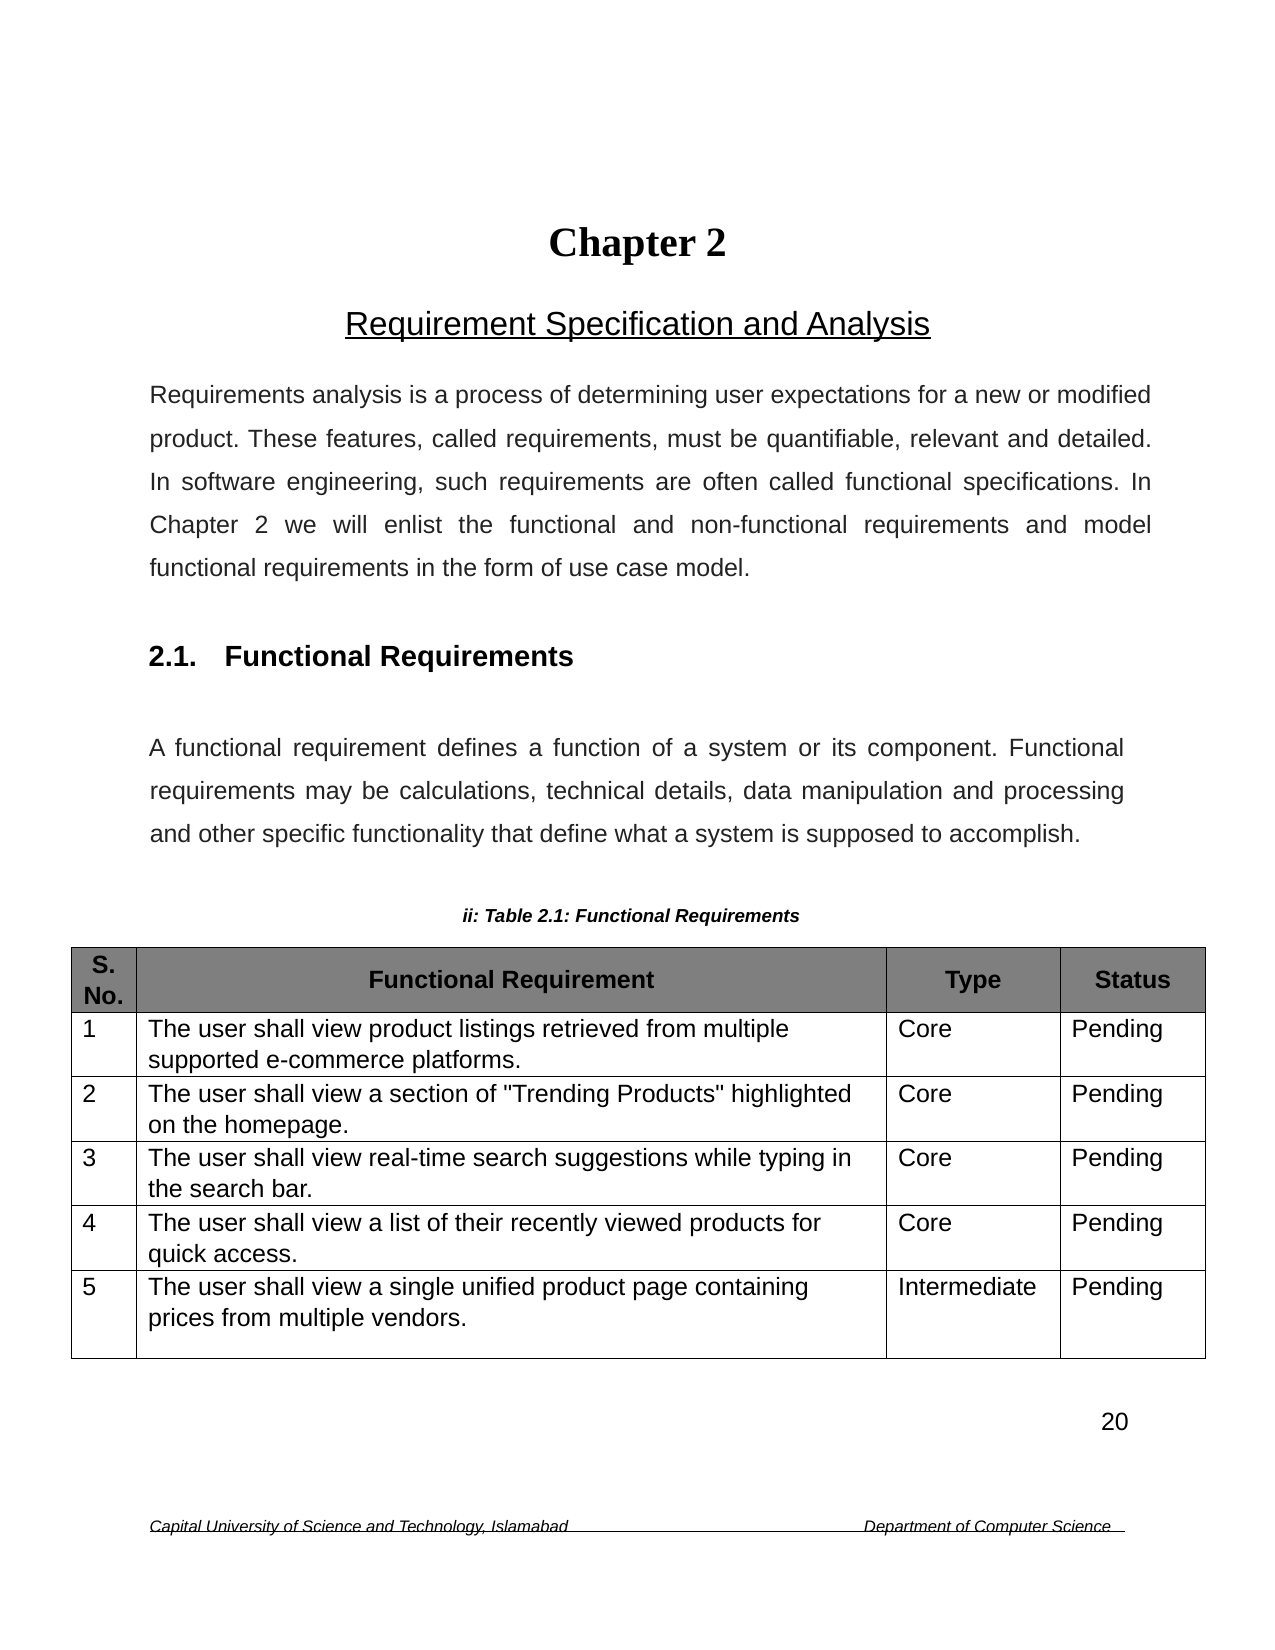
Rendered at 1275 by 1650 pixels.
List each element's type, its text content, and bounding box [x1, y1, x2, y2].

table_header S. No. [72, 948, 136, 1012]
subtitle 2.1. Functional Requirements [148, 639, 1114, 673]
table_cell 2 [72, 1077, 136, 1141]
table_cell Pending [1061, 1013, 1205, 1076]
table_header Functional Requirement [137, 948, 886, 1012]
text ii: Table 2.1: Functional Requirements [236, 905, 1028, 926]
table_cell Core [887, 1013, 1060, 1076]
table_cell The user shall view product listings retrieved from multiple supported e-commerce platforms. [137, 1013, 886, 1076]
table_cell Pending [1061, 1142, 1205, 1205]
table_cell 5 [72, 1271, 136, 1358]
table_cell Core [887, 1142, 1060, 1205]
table_header Type [887, 948, 1060, 1012]
text A functional requirement defines a function of a system or its component. Functional requirements may be calculations, technical details, data manipulation and processing and other specific functionality that define what a system is supposed to accomplish. [148, 733, 1127, 848]
table_cell The user shall view a single unified product page containing prices from multiple vendors. [137, 1271, 886, 1358]
table_cell The user shall view real-time search suggestions while typing in the search bar. [137, 1142, 886, 1205]
table_cell 1 [72, 1013, 136, 1076]
table_cell The user shall view a list of their recently viewed products for quick access. [137, 1206, 886, 1269]
table_cell Core [887, 1077, 1060, 1141]
table_cell 4 [72, 1206, 136, 1269]
table_header Status [1061, 948, 1205, 1012]
table_cell The user shall view a section of "Trending Products" highlighted on the homepage. [137, 1077, 886, 1141]
text Chapter 2 Requirement Specification and Analysis [149, 217, 1125, 342]
table_cell Core [887, 1206, 1060, 1269]
table_cell Pending [1061, 1077, 1205, 1141]
text Requirements analysis is a process of determining user expectations for a new or modified product. These features, called requirements, must be quantifiable, relevant and detailed. In software engineering, such requirements are often called functional specifications. In Chapter 2 we will enlist the functional and non-functional requirements and model functional requirements in the form of use case model. [149, 381, 1154, 582]
table_cell 3 [72, 1142, 136, 1205]
table_cell Pending [1061, 1271, 1205, 1358]
table_cell Intermediate [887, 1271, 1060, 1358]
table_cell Pending [1061, 1206, 1205, 1269]
